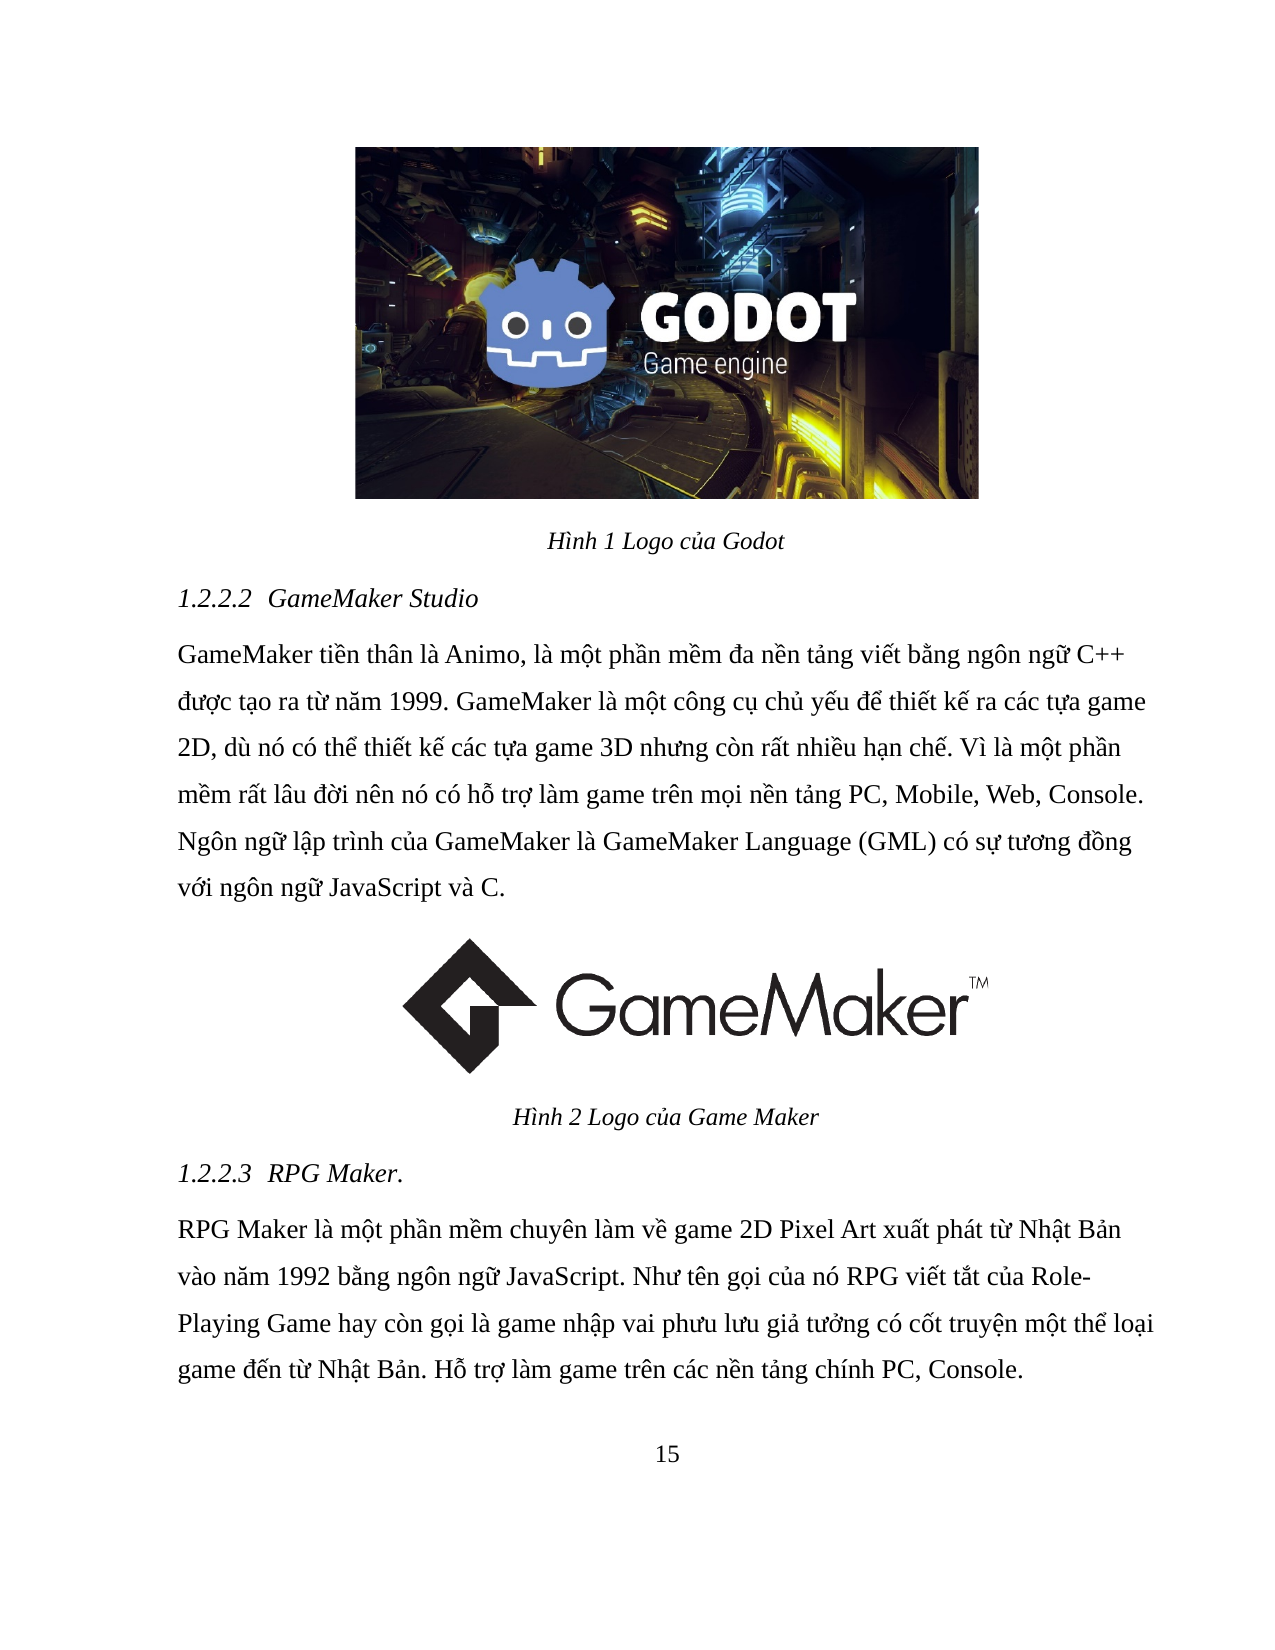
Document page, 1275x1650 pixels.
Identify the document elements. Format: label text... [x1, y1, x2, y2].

picture [355, 147, 979, 499]
subtitle RPG Maker. [177, 1157, 1157, 1188]
picture [402, 938, 989, 1074]
text RPG Maker là một phần mềm chuyên làm về game 2D Pixel Art xuất phát từ Nhật Bản vào năm 1992 bằng ngôn ngữ JavaScript. Như tên gọi của nó RPG viết tắt của Role-Playing Game hay còn gọi là game nhập vai phưu lưu giả tưởng có cốt truyện một thể loại game đến từ Nhật Bản. Hỗ trợ làm game trên các nền tảng chính PC, Console. [177, 1213, 1157, 1385]
text GameMaker tiền thân là Animo, là một phần mềm đa nền tảng viết bằng ngôn ngữ C++ được tạo ra từ năm 1999. GameMaker là một công cụ chủ yếu để thiết kế ra các tựa game 2D, dù nó có thể thiết kế các tựa game 3D nhưng còn rất nhiều hạn chế. Vì là một phần mềm rất lâu đời nên nó có hỗ trợ làm game trên mọi nền tảng PC, Mobile, Web, Console. Ngôn ngữ lập trình của GameMaker là GameMaker Language (GML) có sự tương đồng với ngôn ngữ JavaScript và C. [177, 638, 1157, 902]
subtitle GameMaker Studio [177, 582, 1157, 613]
